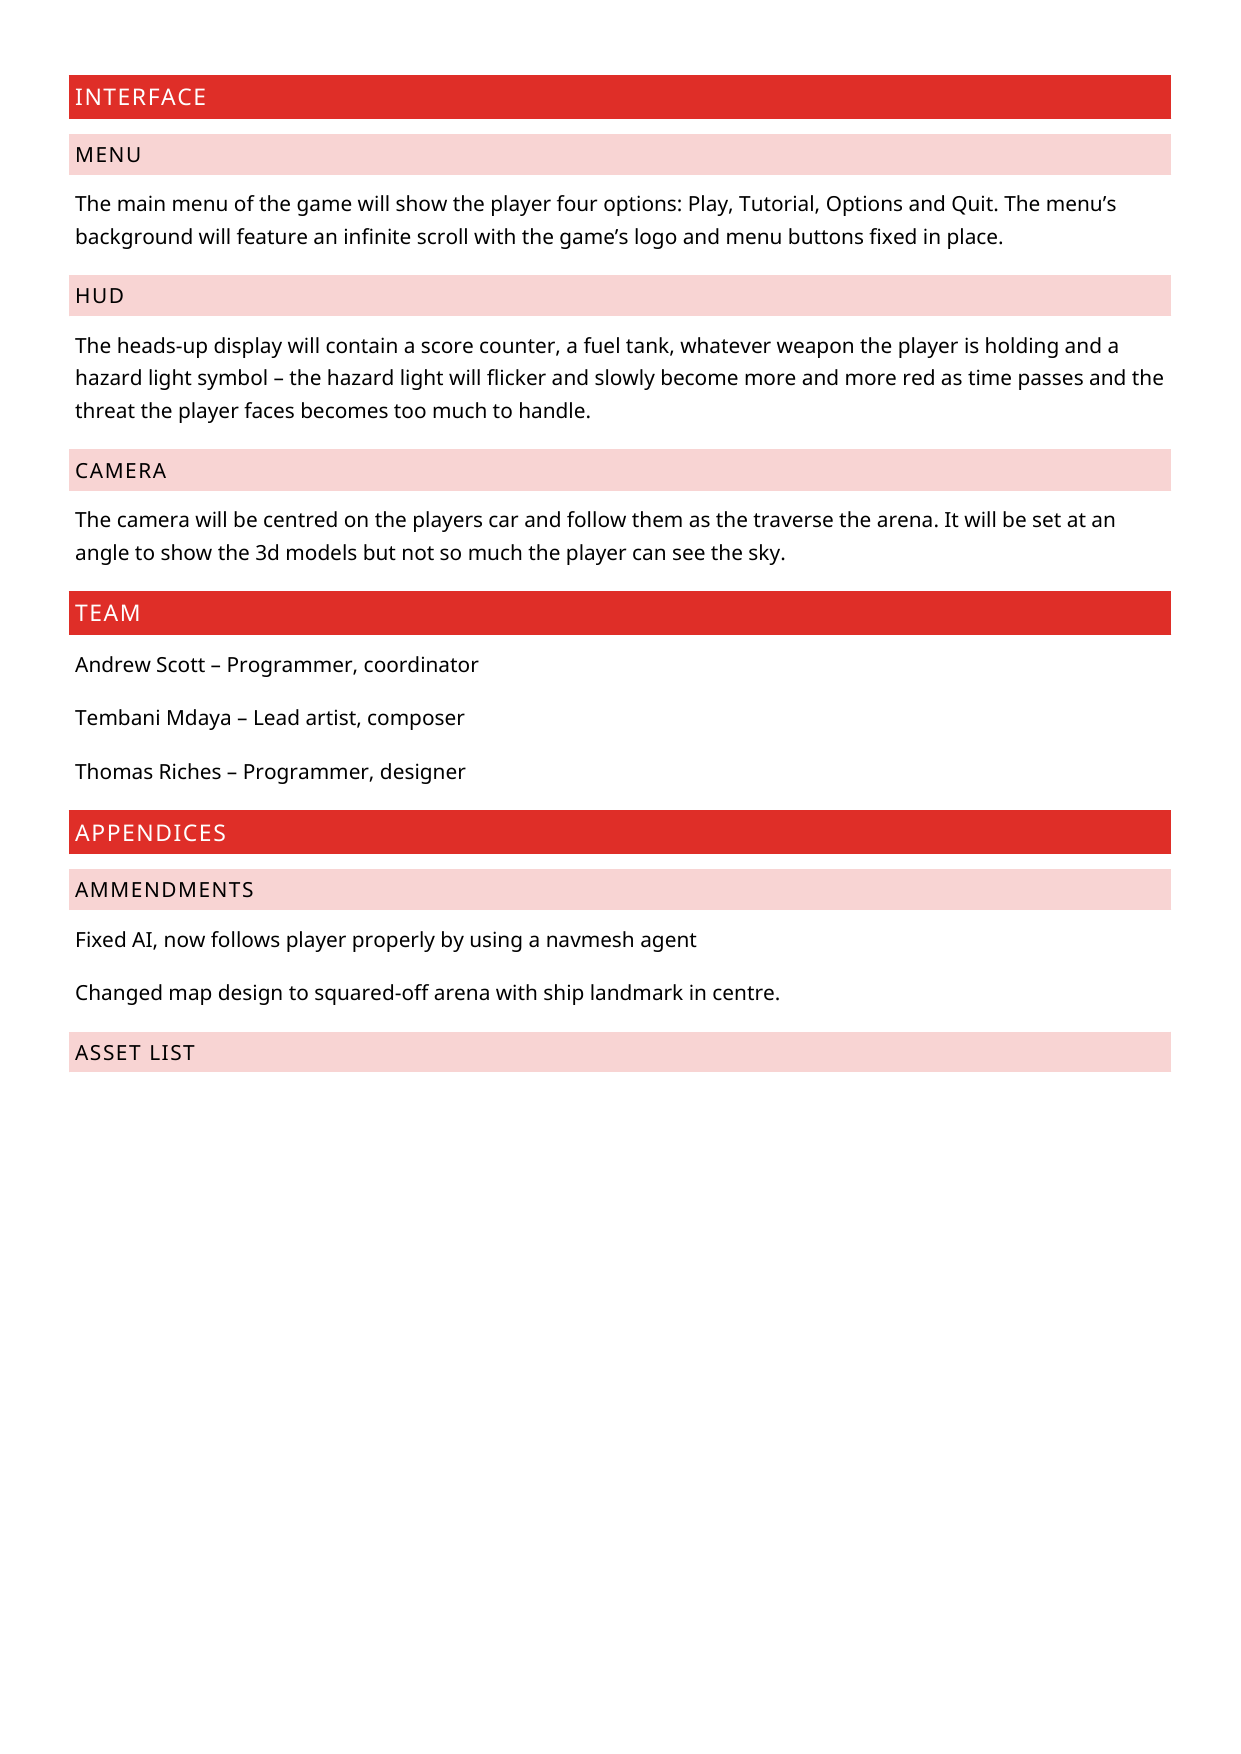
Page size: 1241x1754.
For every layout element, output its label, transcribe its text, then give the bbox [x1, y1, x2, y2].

text The heads-up display will contain a score counter, a fuel tank, whatever weapon the player is holding and a hazard light symbol – the hazard light will flicker and slowly become more and more red as time passes and the threat the player faces becomes too much to handle. [75, 331, 1165, 424]
subtitle camera [75, 456, 1165, 484]
subtitle Hud [75, 282, 1165, 310]
text Andrew Scott – Programmer, coordinator [75, 650, 1165, 678]
subtitle Menu [75, 140, 1165, 168]
text Fixed AI, now follows player properly by using a navmesh agent [75, 925, 1165, 953]
text Changed map design to squared-off arena with ship landmark in centre. [75, 978, 1165, 1007]
subtitle Ammendments [75, 875, 1165, 904]
text Tembani Mdaya – Lead artist, composer [75, 703, 1165, 732]
subtitle Team [75, 598, 1165, 629]
text Thomas Riches – Programmer, designer [75, 757, 1165, 785]
subtitle Appendices [75, 817, 1165, 848]
subtitle asset list [75, 1038, 1165, 1066]
subtitle Interface [75, 81, 1165, 112]
text The camera will be centred on the players car and follow them as the traverse the arena. It will be set at an angle to show the 3d models but not so much the player can see the sky. [75, 505, 1165, 566]
text The main menu of the game will show the player four options: Play, Tutorial, Options and Quit. The menu’s background will feature an infinite scroll with the game’s logo and menu buttons fixed in place. [75, 189, 1165, 250]
